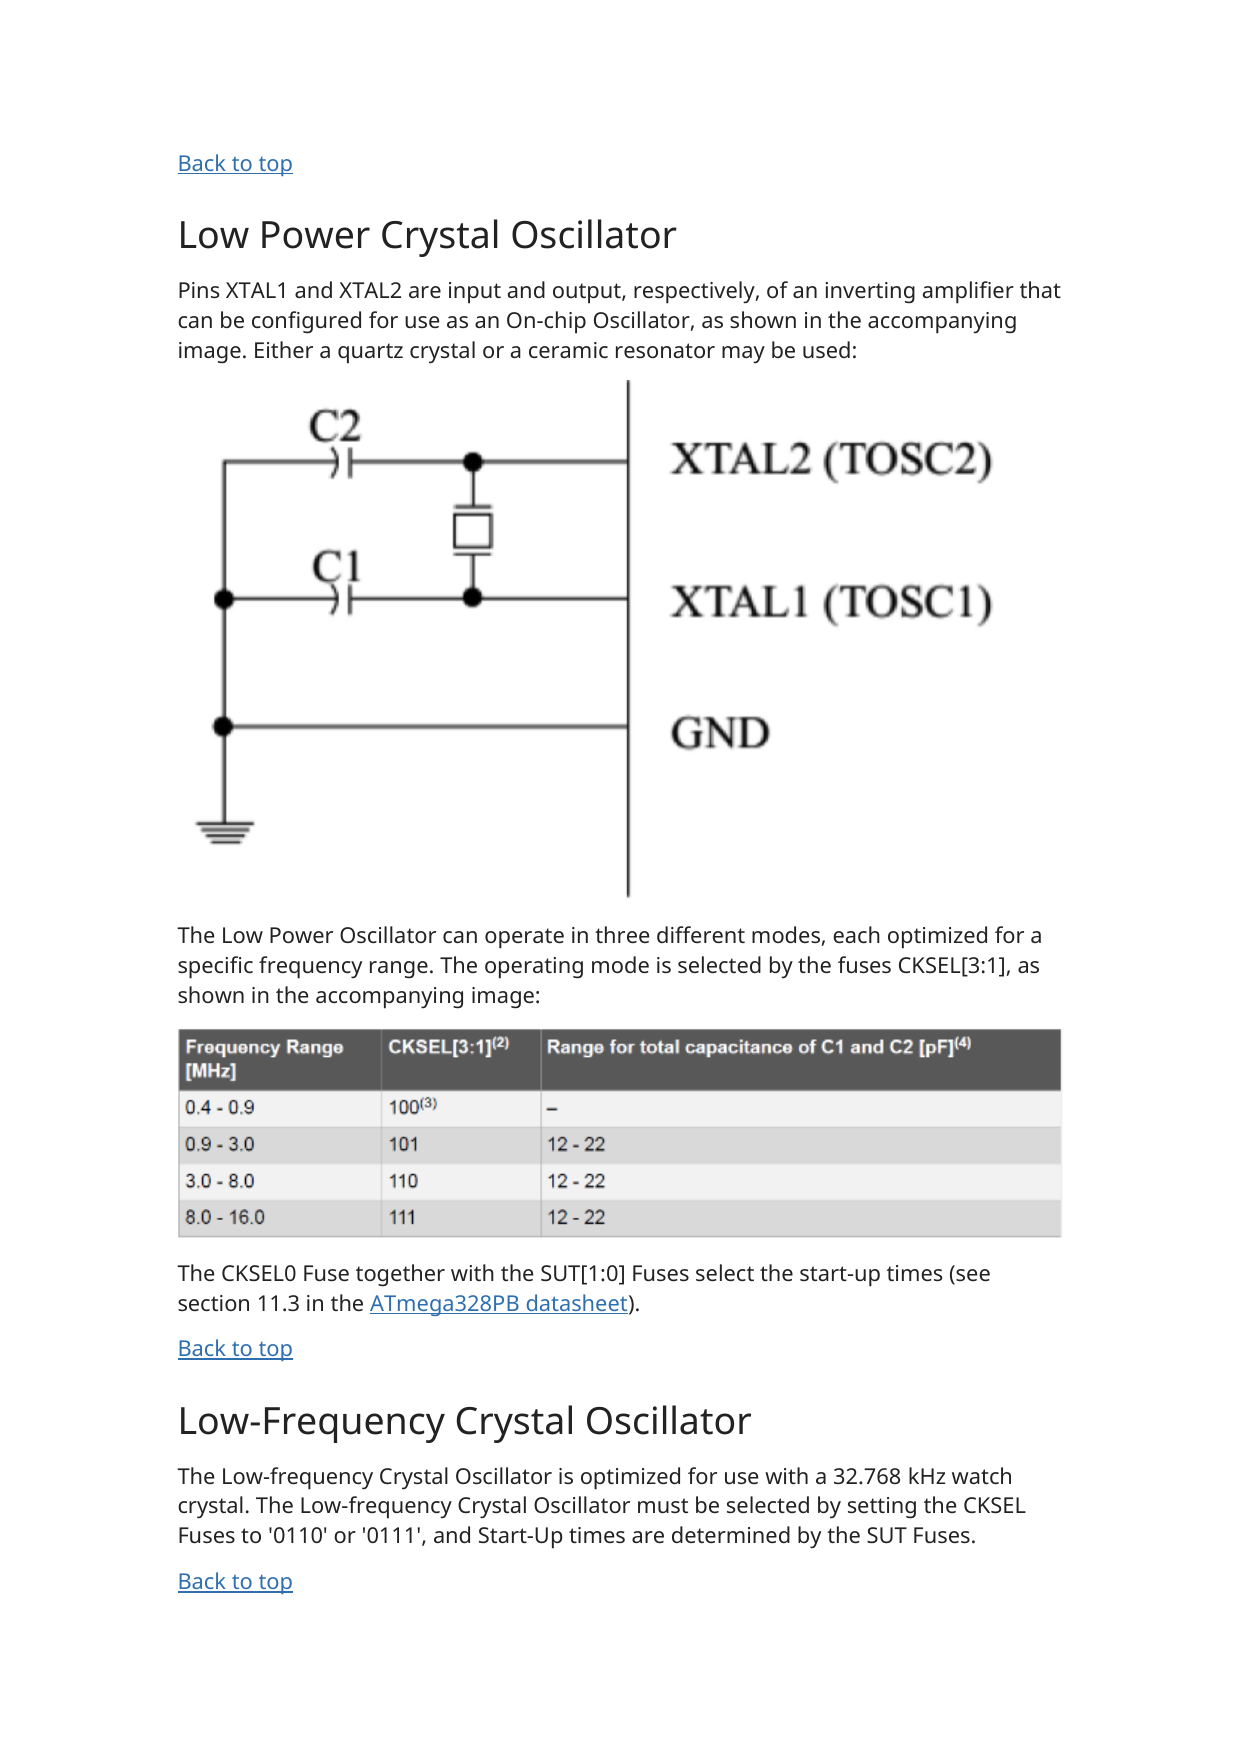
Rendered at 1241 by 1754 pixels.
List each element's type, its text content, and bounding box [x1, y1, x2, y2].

text Back to top [177, 148, 1063, 177]
text The Low Power Oscillator can operate in three different modes, each optimized for a specific frequency range. The operating mode is selected by the fuses CKSEL[3:1], as shown in the accompanying image: [177, 920, 1063, 1009]
text Pins XTAL1 and XTAL2 are input and output, respectively, of an inverting amplifier that can be configured for use as an On-chip Oscillator, as shown in the accompanying image. Either a quartz crystal or a ceramic resonator may be used: [177, 275, 1063, 365]
picture [177, 1025, 1063, 1242]
picture [177, 380, 1063, 905]
text Low Power Crystal Oscillator [177, 209, 1063, 260]
text The Low-frequency Crystal Oscillator is optimized for use with a 32.768 kHz watch crystal. The Low-frequency Crystal Oscillator must be selected by setting the CKSEL Fuses to '0110' or '0111', and Start-Up times are determined by the SUT Fuses. [177, 1461, 1063, 1550]
text The CKSEL0 Fuse together with the SUT[1:0] Fuses select the start-up times (see section 11.3 in the ATmega328PB datasheet). [177, 1258, 1063, 1317]
text Back to top [177, 1566, 1063, 1595]
text Back to top [177, 1333, 1063, 1363]
text Low-Frequency Crystal Oscillator [177, 1394, 1063, 1445]
